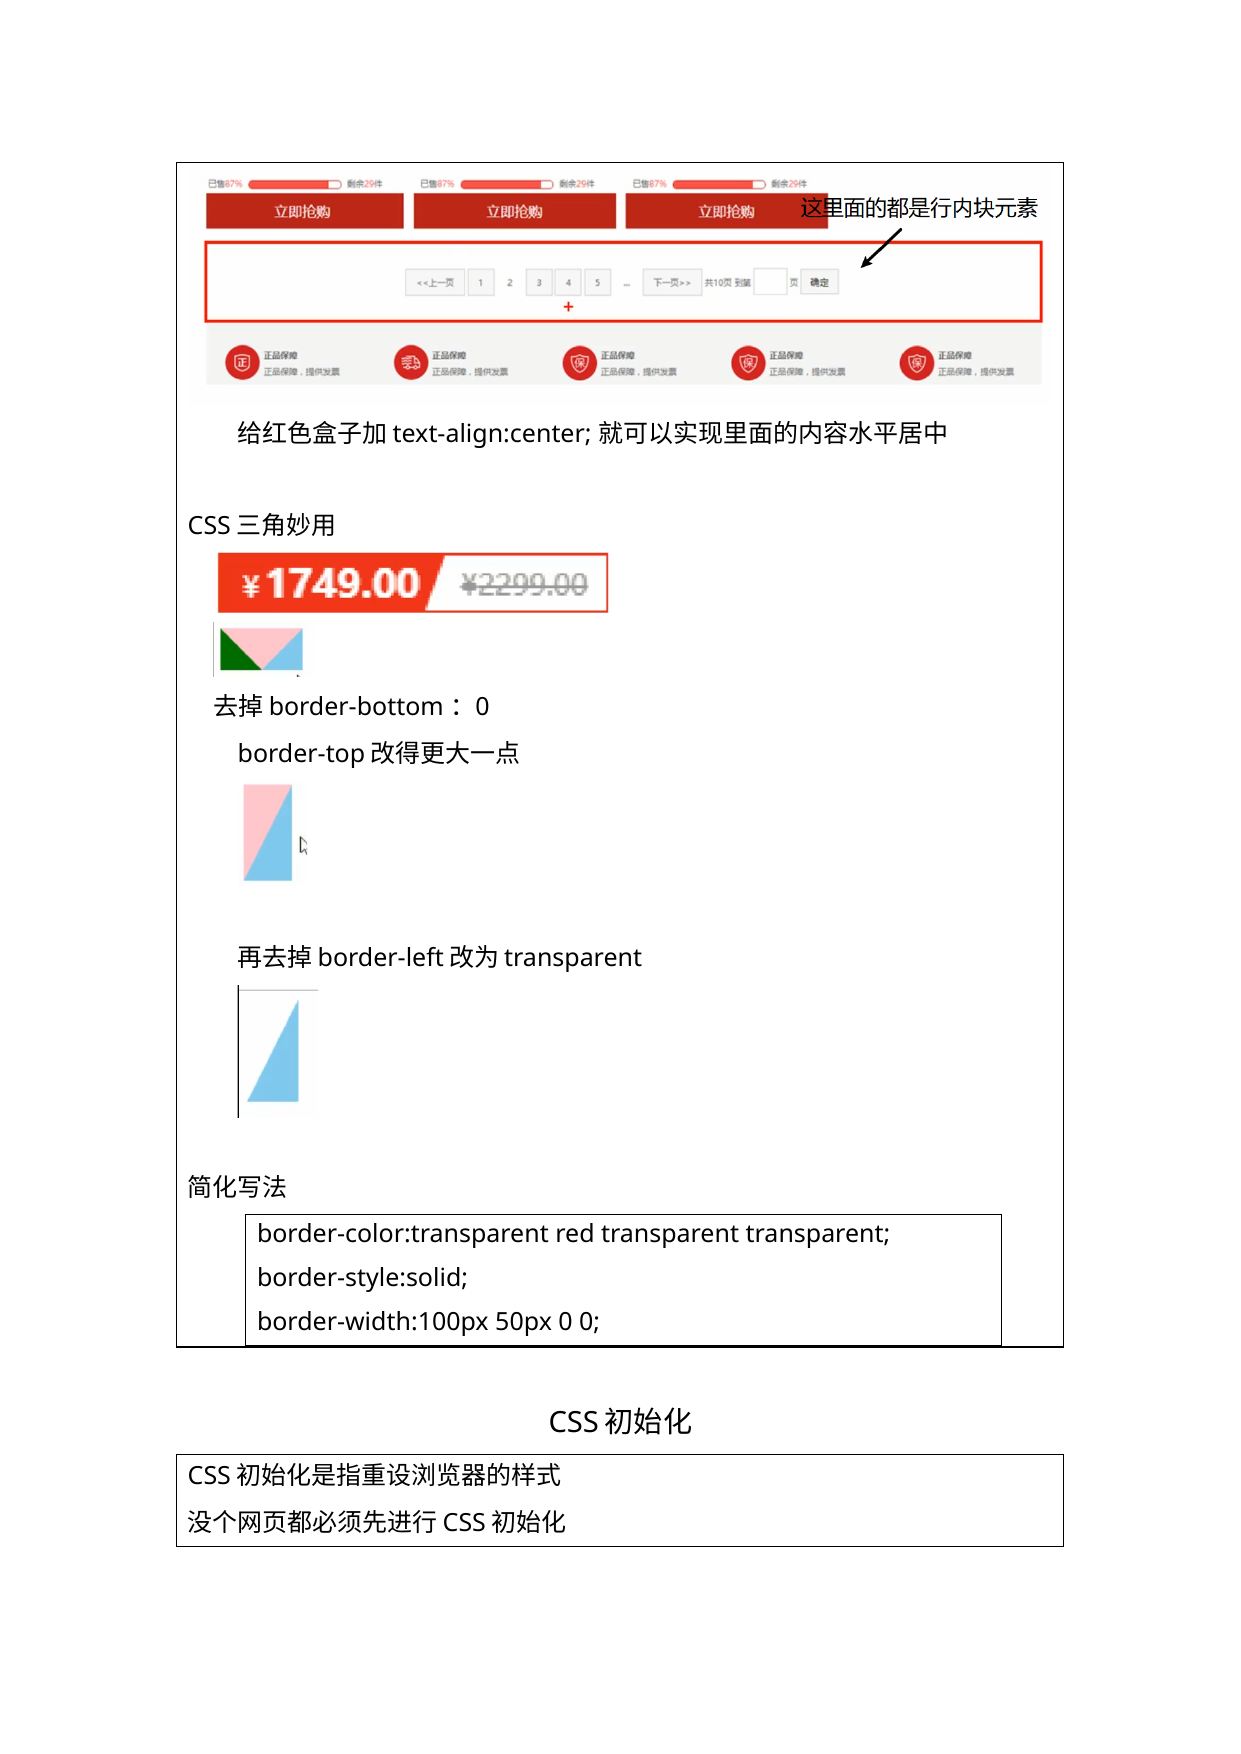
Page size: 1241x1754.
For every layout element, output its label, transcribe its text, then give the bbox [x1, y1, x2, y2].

text CSS初始化 [187, 1399, 1053, 1441]
picture [237, 985, 319, 1118]
picture [187, 163, 1052, 406]
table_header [177, 163, 1063, 1346]
picture [237, 780, 308, 886]
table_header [177, 1455, 1063, 1546]
picture [213, 552, 614, 613]
picture [213, 622, 316, 677]
